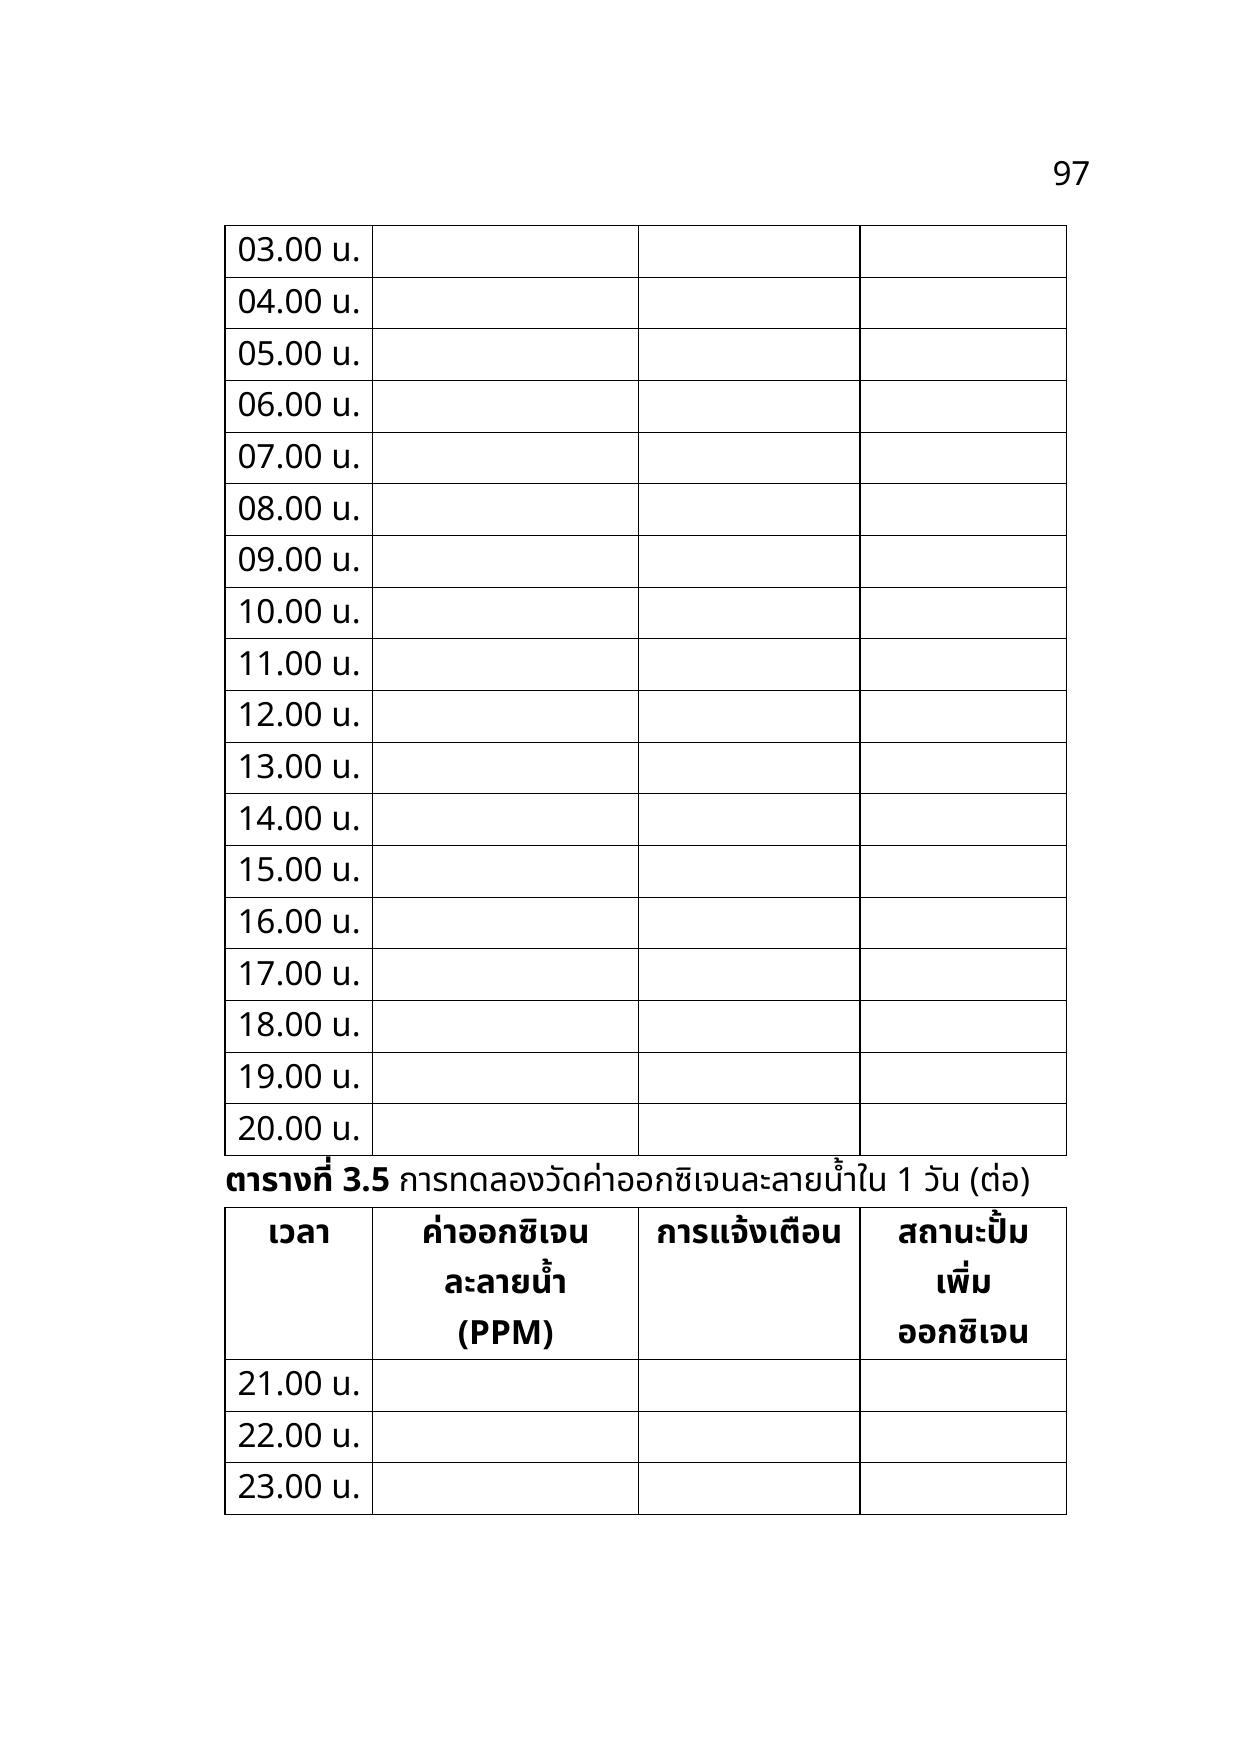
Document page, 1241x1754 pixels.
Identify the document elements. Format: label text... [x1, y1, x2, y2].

text ตารางที่ 3.5 การทดลองวัดค่าออกซิเจนละลายน้ำใน 1 วัน (ต่อ) [225, 1156, 1090, 1207]
table_cell [639, 743, 859, 793]
table_header เวลา [226, 1208, 372, 1359]
table_cell 15.00 น. [226, 846, 372, 897]
table_cell 23.00 น. [226, 1463, 372, 1514]
table_cell [861, 329, 1066, 380]
table_cell [373, 794, 638, 845]
table_cell 04.00 น. [226, 278, 372, 328]
table_cell [639, 278, 859, 328]
table_cell 12.00 น. [226, 691, 372, 742]
table_cell [861, 1104, 1066, 1155]
table_cell [861, 381, 1066, 432]
table_cell [861, 794, 1066, 845]
table_cell [639, 898, 859, 948]
table_cell [373, 1463, 638, 1514]
table_cell [639, 588, 859, 638]
table_cell [373, 1001, 638, 1052]
table_cell [373, 1412, 638, 1462]
table_cell [861, 536, 1066, 587]
table_cell [639, 846, 859, 897]
table_cell 13.00 น. [226, 743, 372, 793]
table_cell [861, 226, 1066, 277]
table_cell [373, 329, 638, 380]
table_cell 08.00 น. [226, 484, 372, 535]
table_cell [373, 1053, 638, 1103]
table_cell [639, 1053, 859, 1103]
table_cell 03.00 น. [226, 226, 372, 277]
table_cell [861, 433, 1066, 483]
table_header สถานะปั้มเพิ่มออกซิเจน [861, 1208, 1066, 1359]
table_cell [373, 278, 638, 328]
table_cell 18.00 น. [226, 1001, 372, 1052]
table_cell 19.00 น. [226, 1053, 372, 1103]
table_cell 09.00 น. [226, 536, 372, 587]
table_header ค่าออกซิเจนละลายน้ำ (PPM) [373, 1208, 638, 1359]
table_cell [373, 846, 638, 897]
table_cell 14.00 น. [226, 794, 372, 845]
table_cell [639, 691, 859, 742]
table_cell [373, 898, 638, 948]
table_cell [861, 588, 1066, 638]
table_cell 06.00 น. [226, 381, 372, 432]
table_cell [373, 588, 638, 638]
table_cell [639, 536, 859, 587]
table_cell [639, 484, 859, 535]
table_cell [861, 484, 1066, 535]
table_cell [861, 278, 1066, 328]
table_cell [639, 794, 859, 845]
table_cell 21.00 น. [226, 1360, 372, 1411]
table_cell 10.00 น. [226, 588, 372, 638]
table_cell [639, 1104, 859, 1155]
table_cell 05.00 น. [226, 329, 372, 380]
table_cell [639, 381, 859, 432]
table_cell 16.00 น. [226, 898, 372, 948]
table_cell [373, 1104, 638, 1155]
table_cell [373, 743, 638, 793]
table_header การแจ้งเตือน [639, 1208, 859, 1359]
table_cell [861, 1463, 1066, 1514]
table_cell [639, 1463, 859, 1514]
table_cell [639, 329, 859, 380]
table_cell [373, 639, 638, 690]
table_cell [639, 639, 859, 690]
table_cell [373, 381, 638, 432]
table_cell [861, 691, 1066, 742]
table_cell [861, 743, 1066, 793]
table_cell [639, 1360, 859, 1411]
table_cell 20.00 น. [226, 1104, 372, 1155]
table_cell [639, 433, 859, 483]
table_cell [373, 949, 638, 1000]
table_cell [861, 1001, 1066, 1052]
table_cell [861, 846, 1066, 897]
table_cell [861, 639, 1066, 690]
table_cell [861, 898, 1066, 948]
table_cell 07.00 น. [226, 433, 372, 483]
table_cell [373, 536, 638, 587]
table_cell [861, 1053, 1066, 1103]
table_cell [639, 226, 859, 277]
table_cell [861, 949, 1066, 1000]
table_cell [639, 949, 859, 1000]
table_cell [373, 433, 638, 483]
table_cell [861, 1360, 1066, 1411]
table_cell [373, 691, 638, 742]
table_cell [373, 1360, 638, 1411]
table_cell [373, 226, 638, 277]
table_cell [639, 1412, 859, 1462]
table_cell [373, 484, 638, 535]
table_cell 22.00 น. [226, 1412, 372, 1462]
table_cell [861, 1412, 1066, 1462]
table_cell 17.00 น. [226, 949, 372, 1000]
table_cell [639, 1001, 859, 1052]
table_cell 11.00 น. [226, 639, 372, 690]
